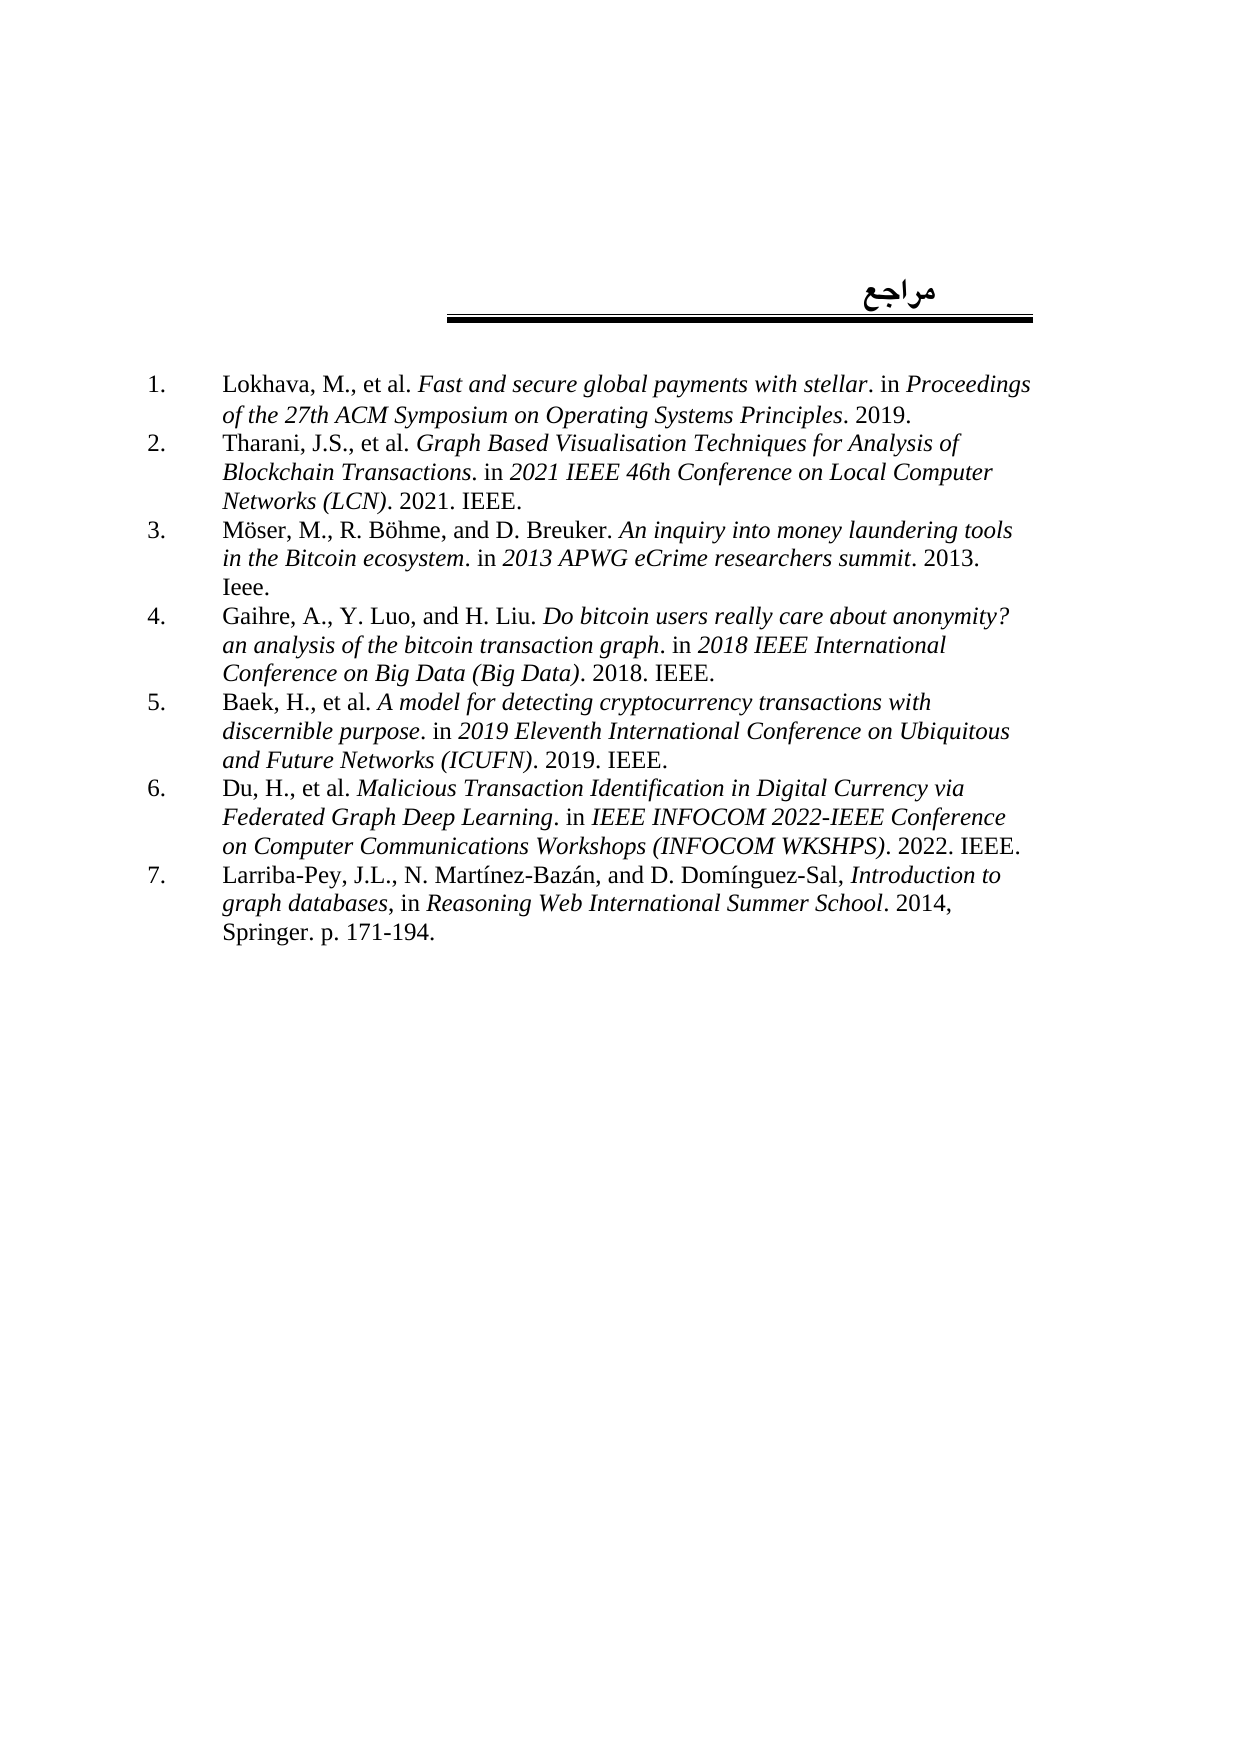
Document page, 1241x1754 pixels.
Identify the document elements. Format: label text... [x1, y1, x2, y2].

text 2. Tharani, J.S., et al. Graph Based Visualisation Techniques for Analysis of Blockchain Transactions. in 2021 IEEE 46th Conference on Local Computer Networks (LCN). 2021. IEEE. [147, 428, 1033, 515]
text 5. Baek, H., et al. A model for detecting cryptocurrency transactions with discernible purpose. in 2019 Eleventh International Conference on Ubiquitous and Future Networks (ICUFN). 2019. IEEE. [147, 687, 1033, 773]
text 4. Gaihre, A., Y. Luo, and H. Liu. Do bitcoin users really care about anonymity? an analysis of the bitcoin transaction graph. in 2018 IEEE International Conference on Big Data (Big Data). 2018. IEEE. [147, 601, 1033, 687]
text 1. Lokhava, M., et al. Fast and secure global payments with stellar. in Proceedings of the 27th ACM Symposium on Operating Systems Principles. 2019. [147, 361, 1033, 428]
text 6. Du, H., et al. Malicious Transaction Identification in Digital Currency via Federated Graph Deep Learning. in IEEE INFOCOM 2022-IEEE Conference on Computer Communications Workshops (INFOCOM WKSHPS). 2022. IEEE. [147, 773, 1033, 860]
text 3. Möser, M., R. Böhme, and D. Breuker. An inquiry into money laundering tools in the Bitcoin ecosystem. in 2013 APWG eCrime researchers summit. 2013. Ieee. [147, 515, 1033, 601]
text 7. Larriba-Pey, J.L., N. Martínez-Bazán, and D. Domínguez-Sal, Introduction to graph databases, in Reasoning Web International Summer School. 2014, Springer. p. 171-194. [147, 860, 1033, 946]
text مراجع [447, 278, 1033, 314]
